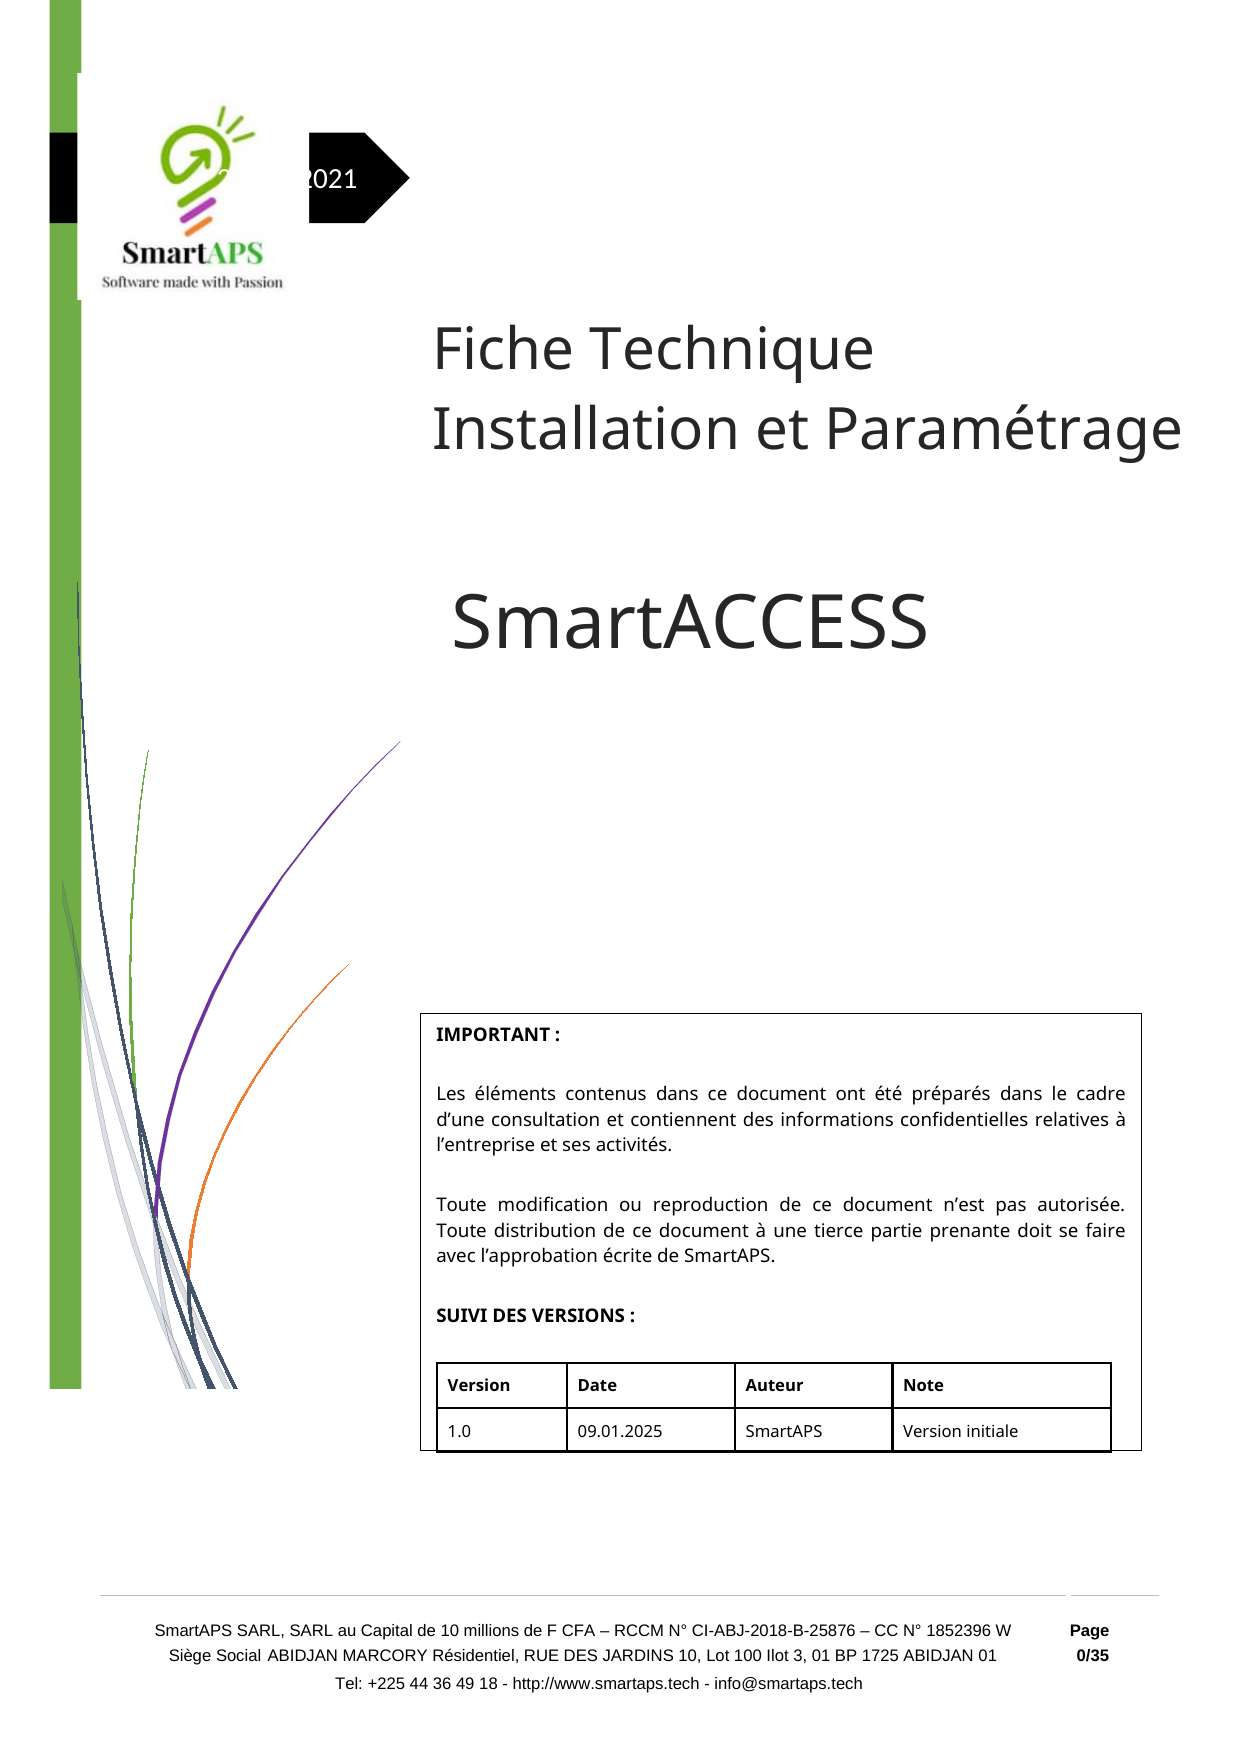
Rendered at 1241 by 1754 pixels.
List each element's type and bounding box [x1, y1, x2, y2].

picture [303, 179, 310, 186]
picture [77, 73, 310, 300]
